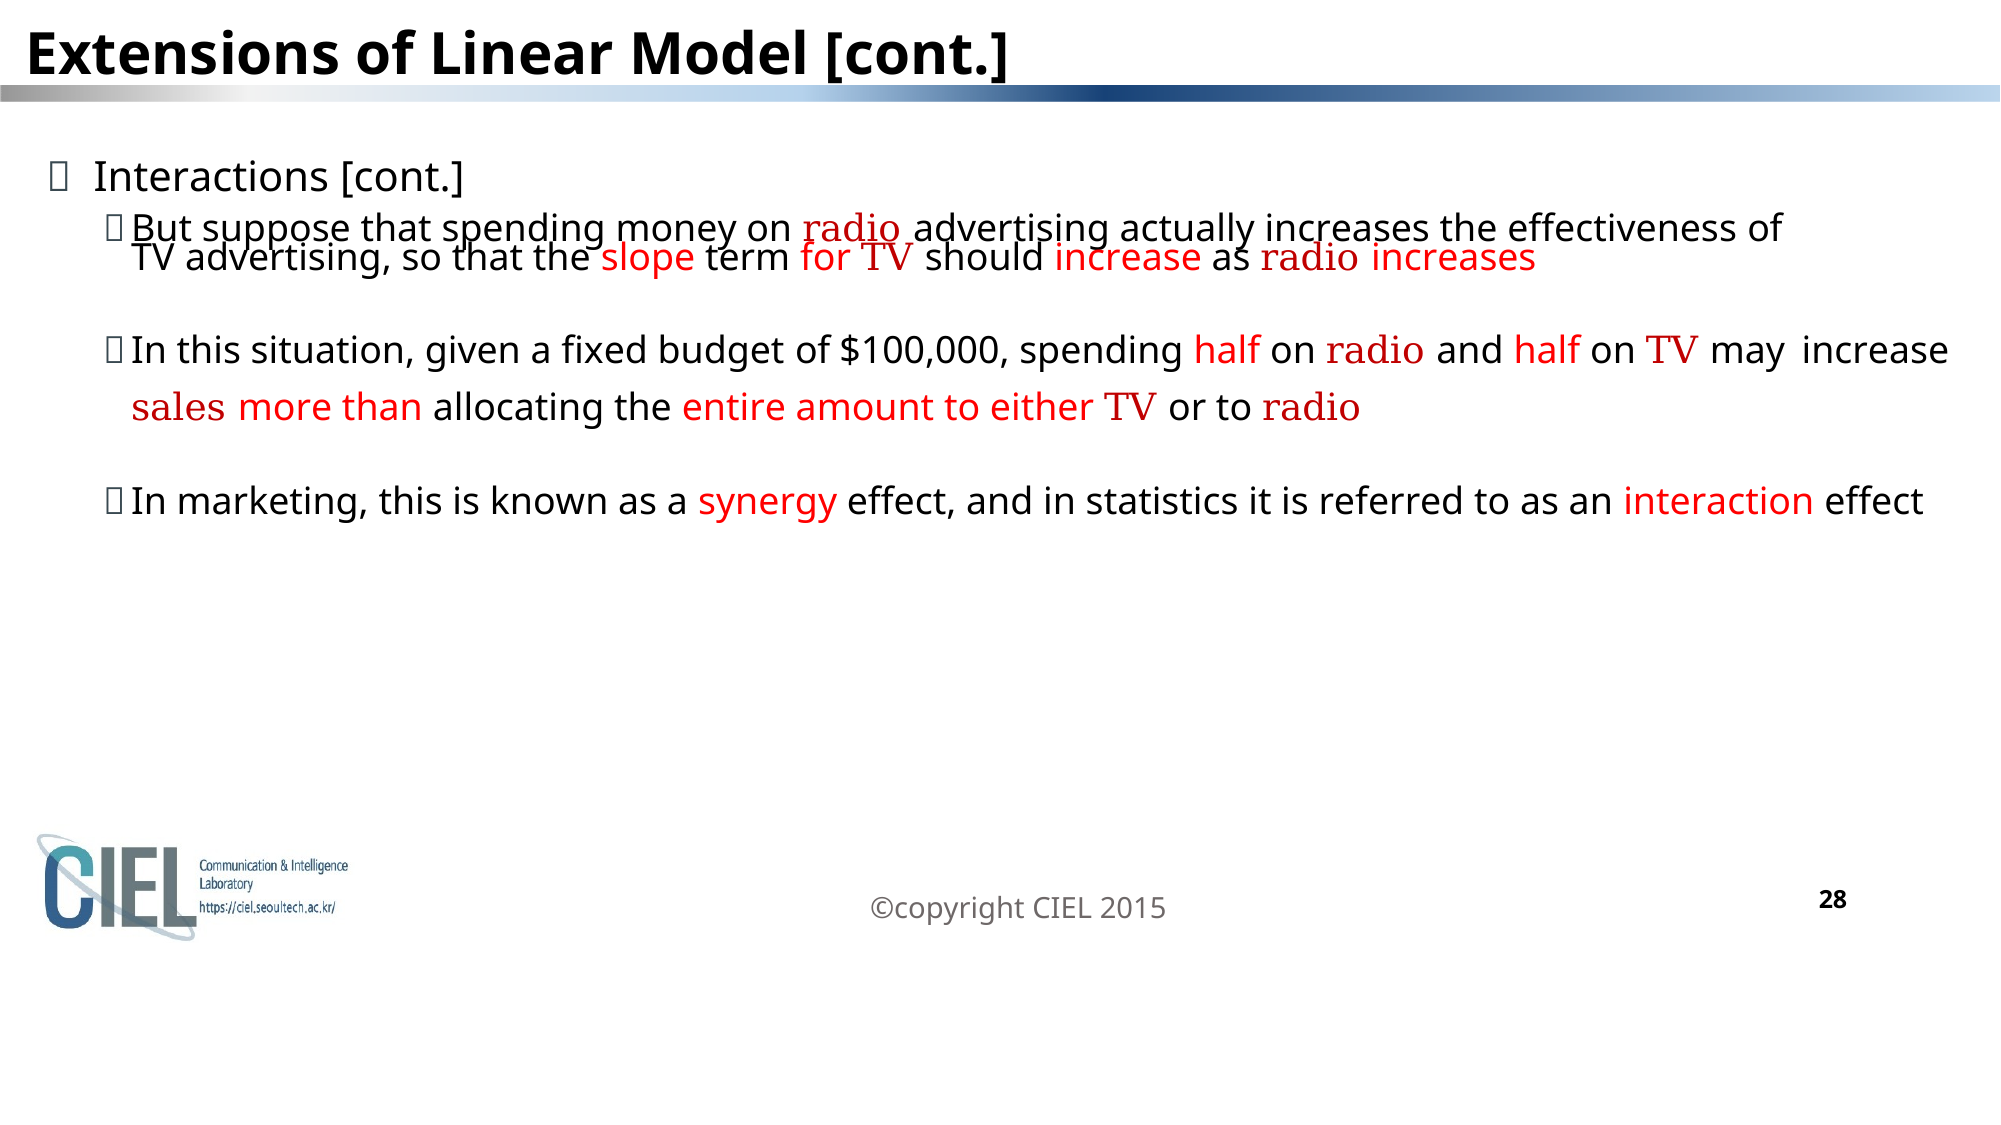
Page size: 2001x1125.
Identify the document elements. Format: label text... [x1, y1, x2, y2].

list In marketing, this is known as a synergy effect, and in statistics it is referred to as an interaction effect [103, 475, 2000, 526]
subtitle Interactions [cont.] [46, 136, 2000, 205]
subtitle Extensions of Linear Model [cont.] [25, 0, 2000, 93]
list But suppose that spending money on radio advertising actually increases the effectiveness of TV advertising, so that the slope term for TV should increase as radio increases [103, 215, 1785, 281]
text ©copyright CIEL 2015 28 [870, 882, 2000, 927]
picture [32, 824, 356, 943]
picture [0, 85, 2000, 102]
text sales more than allocating the entire amount to either TV or to radio [131, 375, 2000, 431]
list In this situation, given a fixed budget of $100,000, spending half on radio and half on TV may increase [103, 318, 2000, 375]
